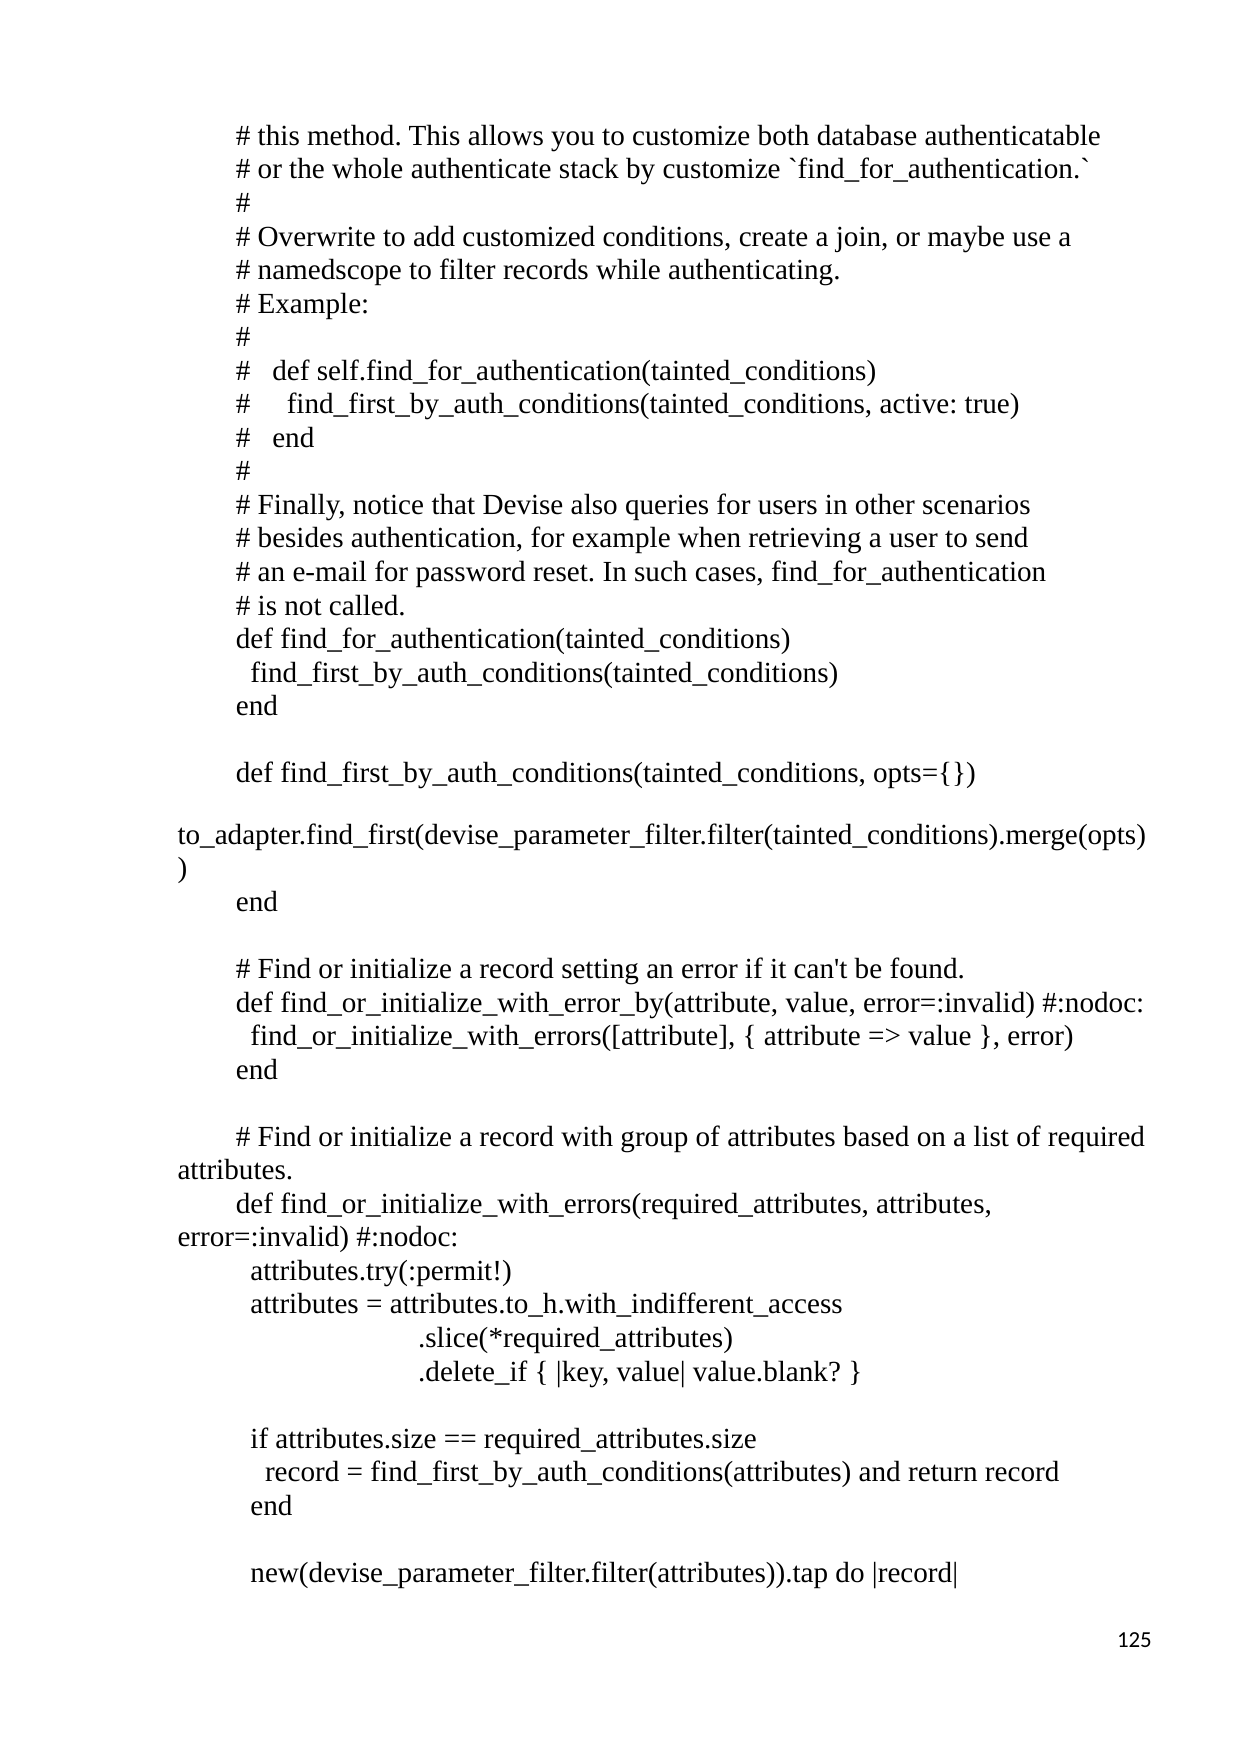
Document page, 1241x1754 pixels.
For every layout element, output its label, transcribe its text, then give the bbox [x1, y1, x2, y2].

text end [177, 688, 1152, 722]
text def find_or_initialize_with_error_by(attribute, value, error=:invalid) #:nodoc: [177, 985, 1152, 1018]
text find_or_initialize_with_errors([attribute], { attribute => value }, error) [177, 1018, 1152, 1052]
text .slice(*required_attributes) [177, 1320, 1152, 1354]
text # or the whole authenticate stack by customize `find_for_authentication.` [177, 152, 1152, 185]
text def find_for_authentication(tainted_conditions) [177, 621, 1152, 655]
text # [177, 319, 1152, 353]
text # def self.find_for_authentication(tainted_conditions) [177, 353, 1152, 386]
text # Finally, notice that Devise also queries for users in other scenarios [177, 487, 1152, 521]
text # find_first_by_auth_conditions(tainted_conditions, active: true) [177, 386, 1152, 420]
text new(devise_parameter_filter.filter(attributes)).tap do |record| [177, 1555, 1152, 1588]
text # an e-mail for password reset. In such cases, find_for_authentication [177, 554, 1152, 588]
text .delete_if { |key, value| value.blank? } [177, 1354, 1152, 1387]
text # Overwrite to add customized conditions, create a join, or maybe use a [177, 219, 1152, 252]
text attributes.try(:permit!) [177, 1253, 1152, 1287]
text # Example: [177, 286, 1152, 319]
text end [177, 1488, 1152, 1521]
text # is not called. [177, 588, 1152, 621]
text end [177, 884, 1152, 918]
text # this method. This allows you to customize both database authenticatable [177, 118, 1152, 152]
text record = find_first_by_auth_conditions(attributes) and return record [177, 1454, 1152, 1488]
text to_adapter.find_first(devise_parameter_filter.filter(tainted_conditions).merge(opts)) [177, 789, 1152, 884]
text end [177, 1052, 1152, 1085]
text if attributes.size == required_attributes.size [177, 1421, 1152, 1454]
text attributes = attributes.to_h.with_indifferent_access [177, 1287, 1152, 1320]
text # [177, 453, 1152, 487]
text def find_first_by_auth_conditions(tainted_conditions, opts={}) [177, 755, 1152, 789]
text find_first_by_auth_conditions(tainted_conditions) [177, 655, 1152, 688]
text # besides authentication, for example when retrieving a user to send [177, 521, 1152, 554]
text # namedscope to filter records while authenticating. [177, 252, 1152, 286]
text # Find or initialize a record setting an error if it can't be found. [177, 951, 1152, 985]
text # [177, 185, 1152, 219]
text # Find or initialize a record with group of attributes based on a list of required attributes. [177, 1119, 1152, 1186]
text def find_or_initialize_with_errors(required_attributes, attributes, error=:invalid) #:nodoc: [177, 1186, 1152, 1253]
text # end [177, 420, 1152, 453]
